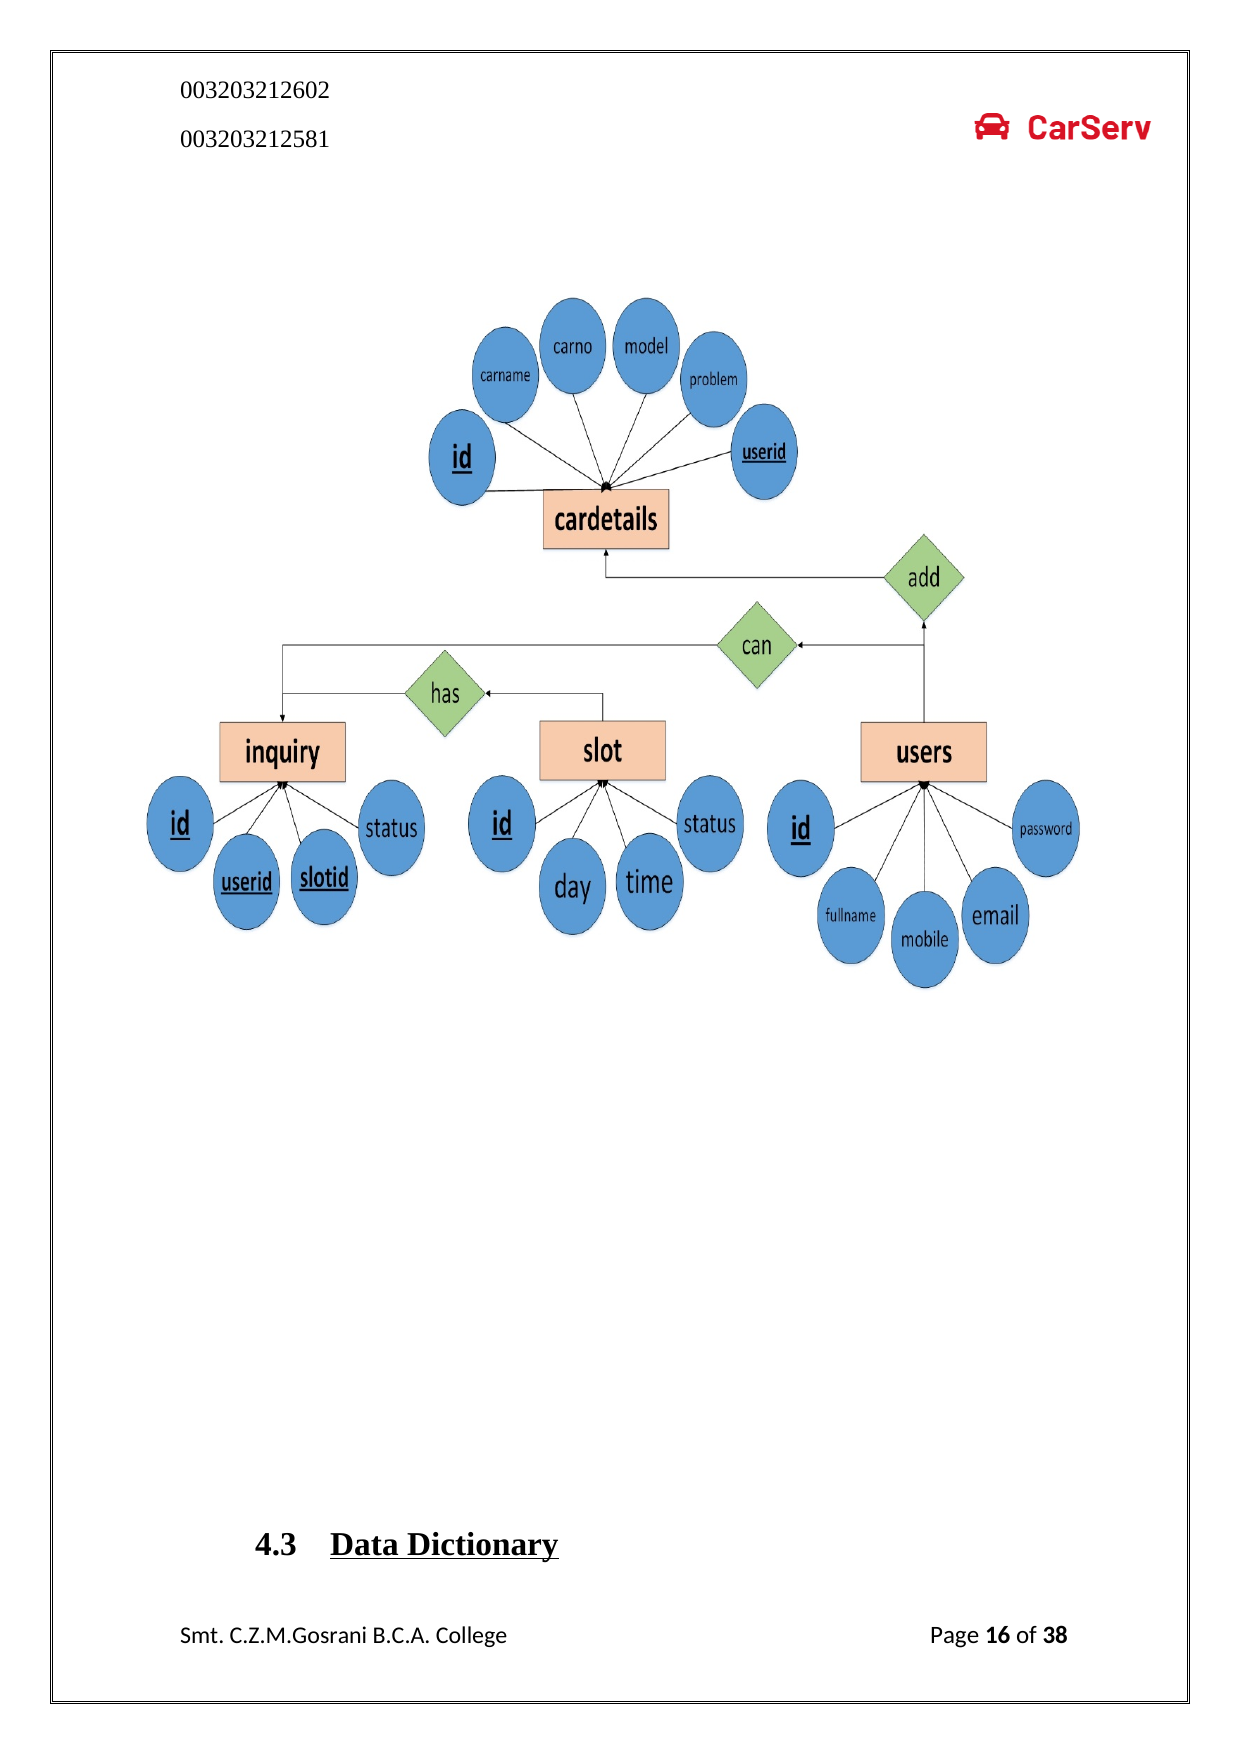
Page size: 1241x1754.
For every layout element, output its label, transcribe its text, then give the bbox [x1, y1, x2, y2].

picture [144, 296, 1082, 993]
list Data Dictionary [255, 1524, 1090, 1563]
picture [968, 103, 1155, 147]
